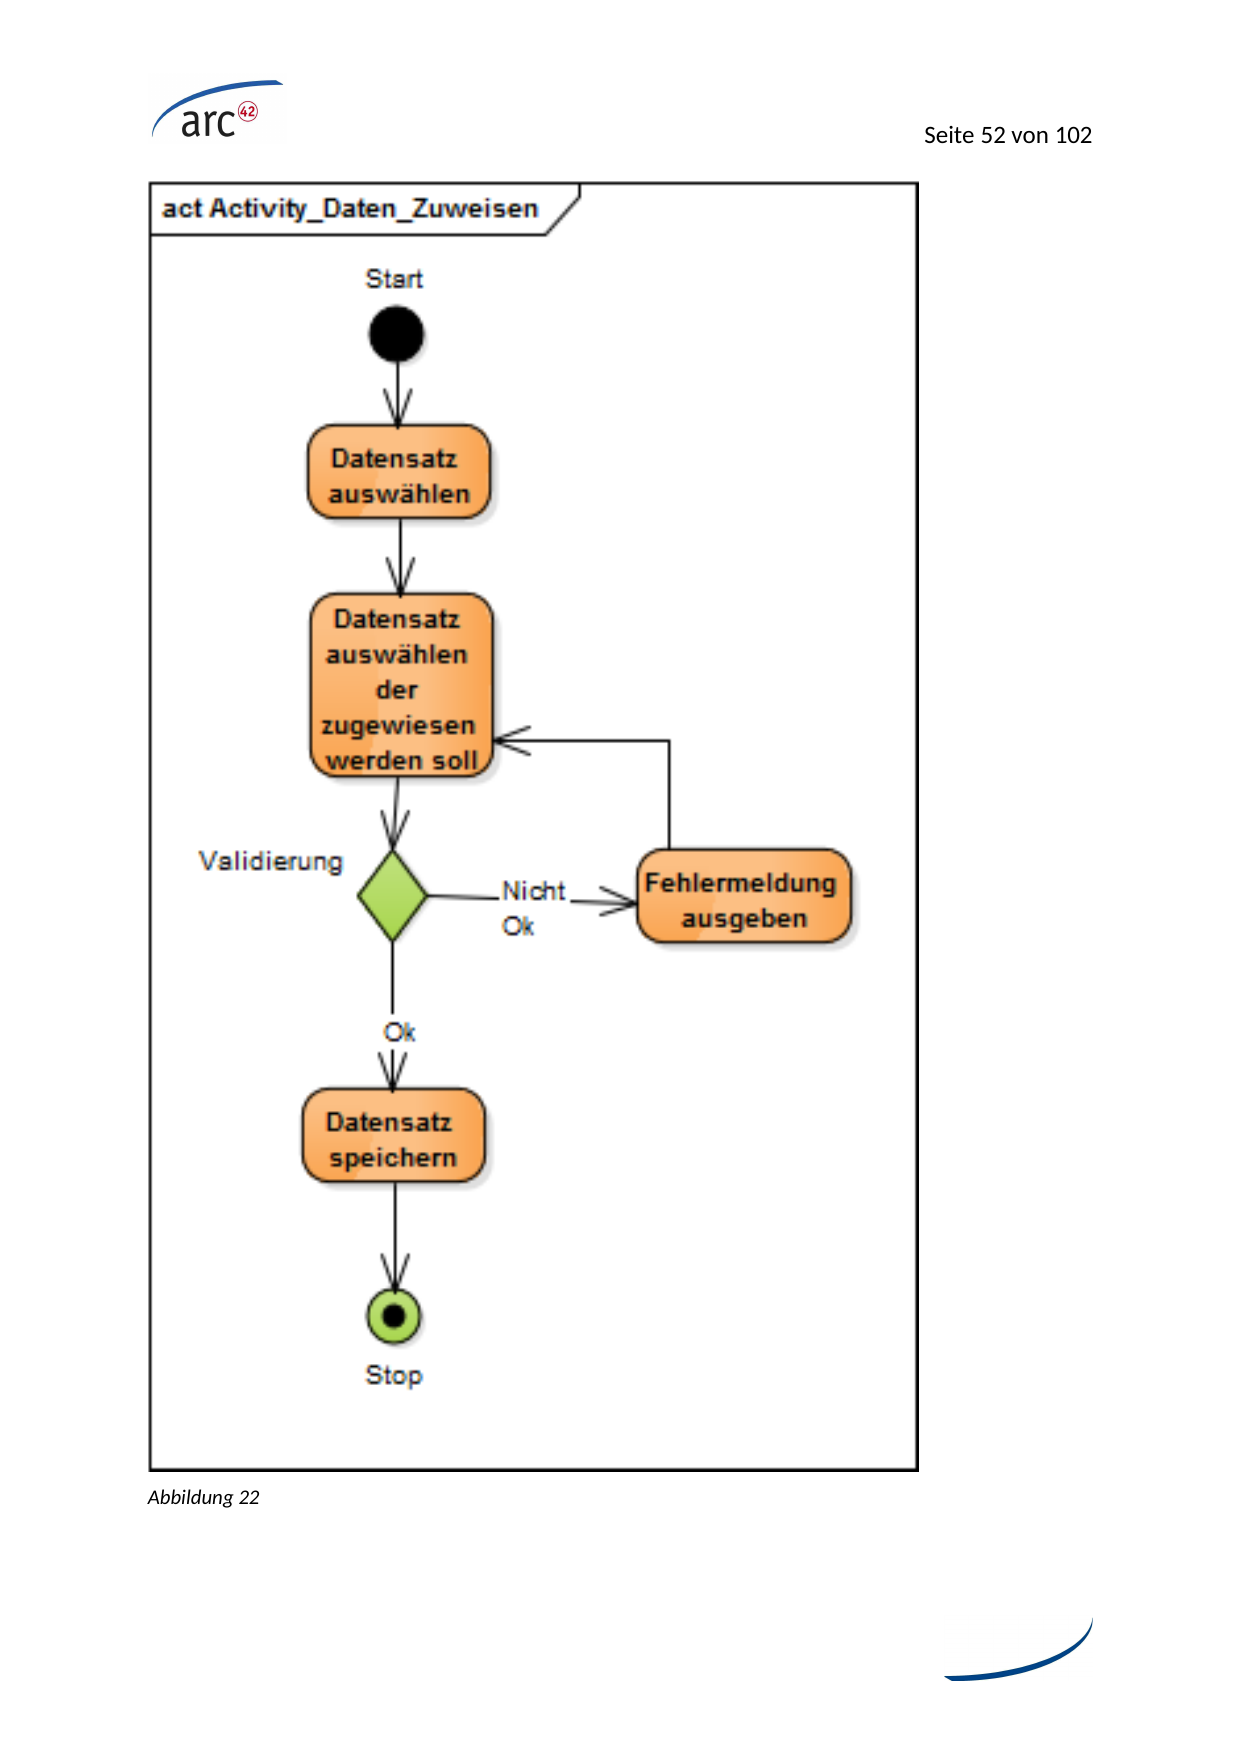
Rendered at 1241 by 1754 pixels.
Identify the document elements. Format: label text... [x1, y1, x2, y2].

picture [147, 73, 288, 144]
picture [147, 180, 919, 1472]
picture [944, 1615, 1093, 1681]
text Abbildung 22 [148, 1484, 1093, 1509]
